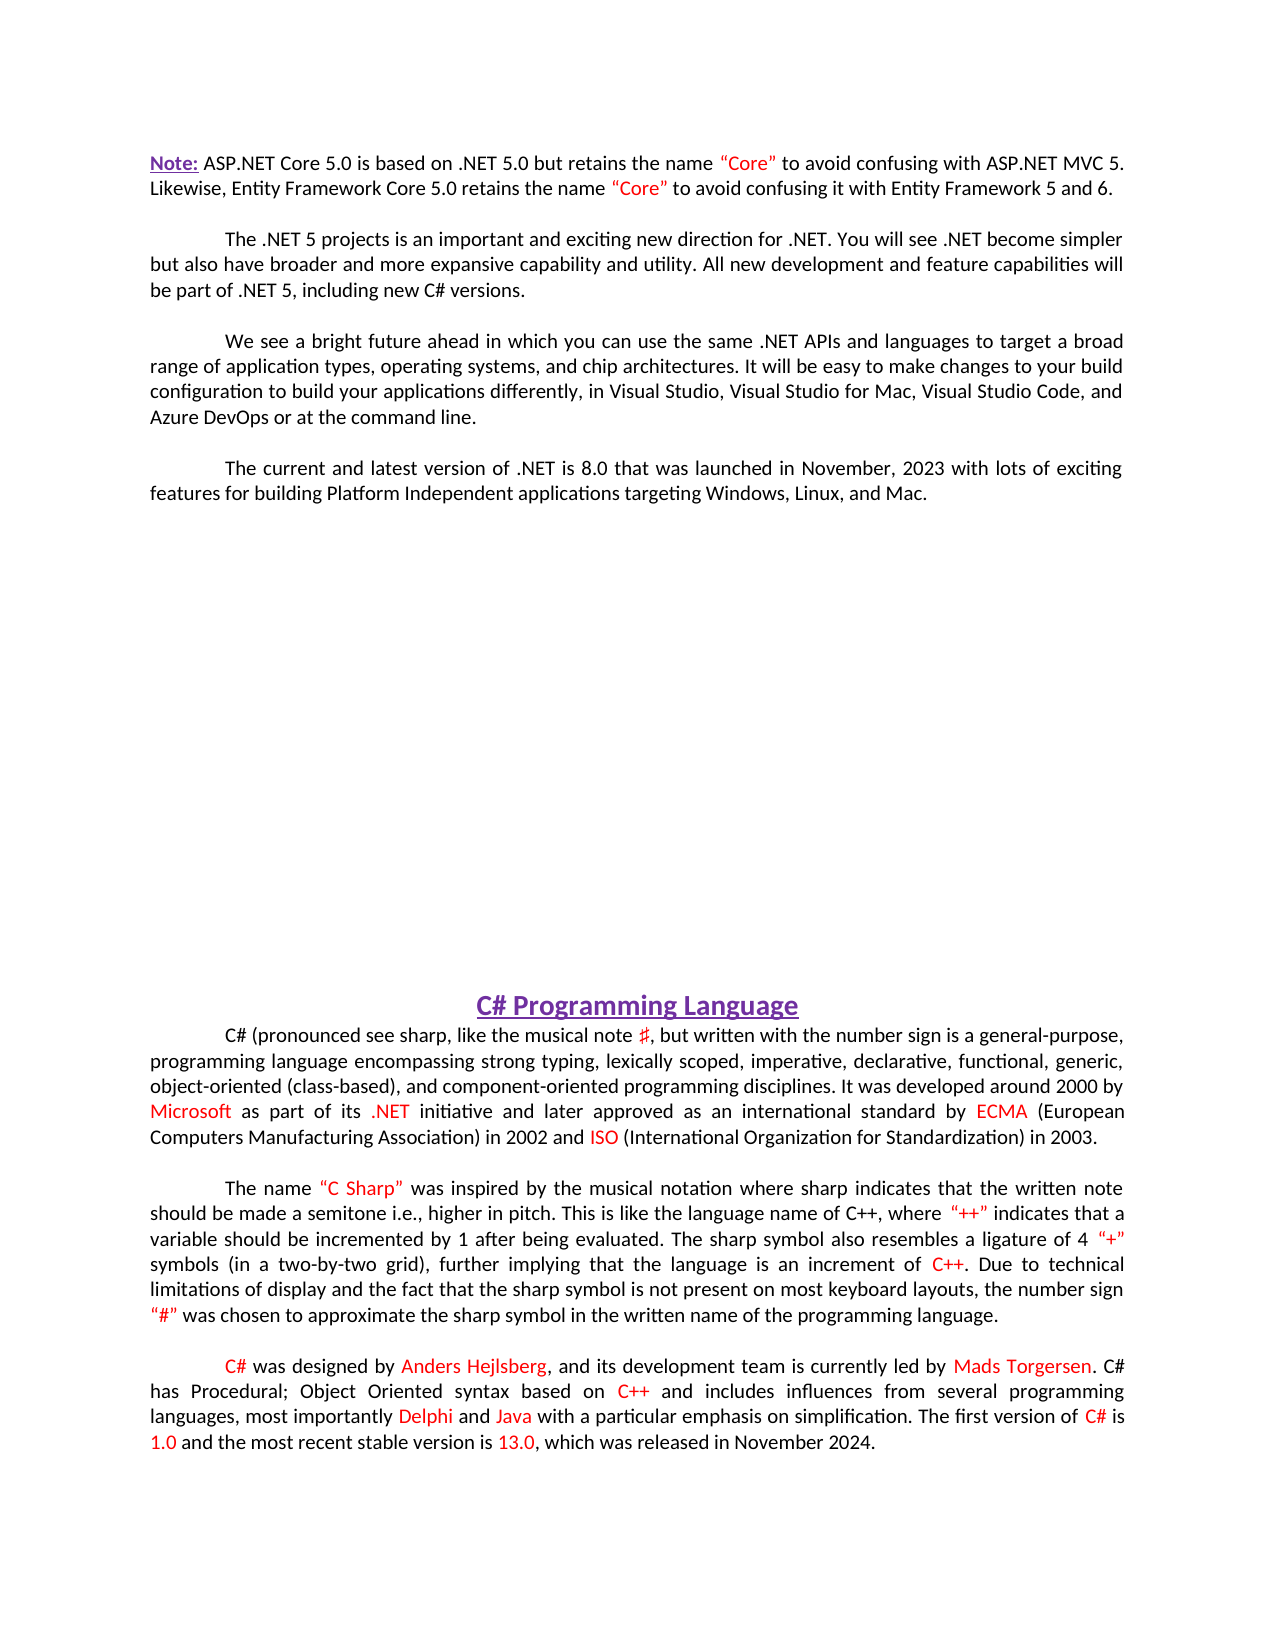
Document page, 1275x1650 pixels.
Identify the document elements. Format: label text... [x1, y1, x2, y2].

text The current and latest version of .NET is 8.0 that was launched in November, 2023 with lots of exciting features for building Platform Independent applications targeting Windows, Linux, and Mac. [150, 455, 1125, 506]
text The .NET 5 projects is an important and exciting new direction for .NET. You will see .NET become simpler but also have broader and more expansive capability and utility. All new development and feature capabilities will be part of .NET 5, including new C# versions. [150, 226, 1125, 302]
text We see a bright future ahead in which you can use the same .NET APIs and languages to target a broad range of application types, operating systems, and chip architectures. It will be easy to make changes to your build configuration to build your applications differently, in Visual Studio, Visual Studio for Mac, Visual Studio Code, and Azure DevOps or at the command line. [150, 328, 1125, 429]
text C# Programming Language [150, 987, 1125, 1022]
text Note: ASP.NET Core 5.0 is based on .NET 5.0 but retains the name “Core” to avoid confusing with ASP.NET MVC 5. Likewise, Entity Framework Core 5.0 retains the name “Core” to avoid confusing it with Entity Framework 5 and 6. [150, 150, 1125, 201]
text C# (pronounced see sharp, like the musical note ♯, but written with the number sign is a general-purpose, programming language encompassing strong typing, lexically scoped, imperative, declarative, functional, generic, object-oriented (class-based), and component-oriented programming disciplines. It was developed around 2000 by Microsoft as part of its .NET initiative and later approved as an international standard by ECMA (European Computers Manufacturing Association) in 2002 and ISO (International Organization for Standardization) in 2003. [150, 1022, 1125, 1149]
text C# was designed by Anders Hejlsberg, and its development team is currently led by Mads Torgersen. C# has Procedural; Object Oriented syntax based on C++ and includes influences from several programming languages, most importantly Delphi and Java with a particular emphasis on simplification. The first version of C# is 1.0 and the most recent stable version is 13.0, which was released in November 2024. [150, 1353, 1125, 1454]
text The name “C Sharp” was inspired by the musical notation where sharp indicates that the written note should be made a semitone i.e., higher in pitch. This is like the language name of C++, where “++” indicates that a variable should be incremented by 1 after being evaluated. The sharp symbol also resembles a ligature of 4 “+” symbols (in a two-by-two grid), further implying that the language is an increment of C++. Due to technical limitations of display and the fact that the sharp symbol is not present on most keyboard layouts, the number sign “#” was chosen to approximate the sharp symbol in the written name of the programming language. [150, 1175, 1125, 1327]
